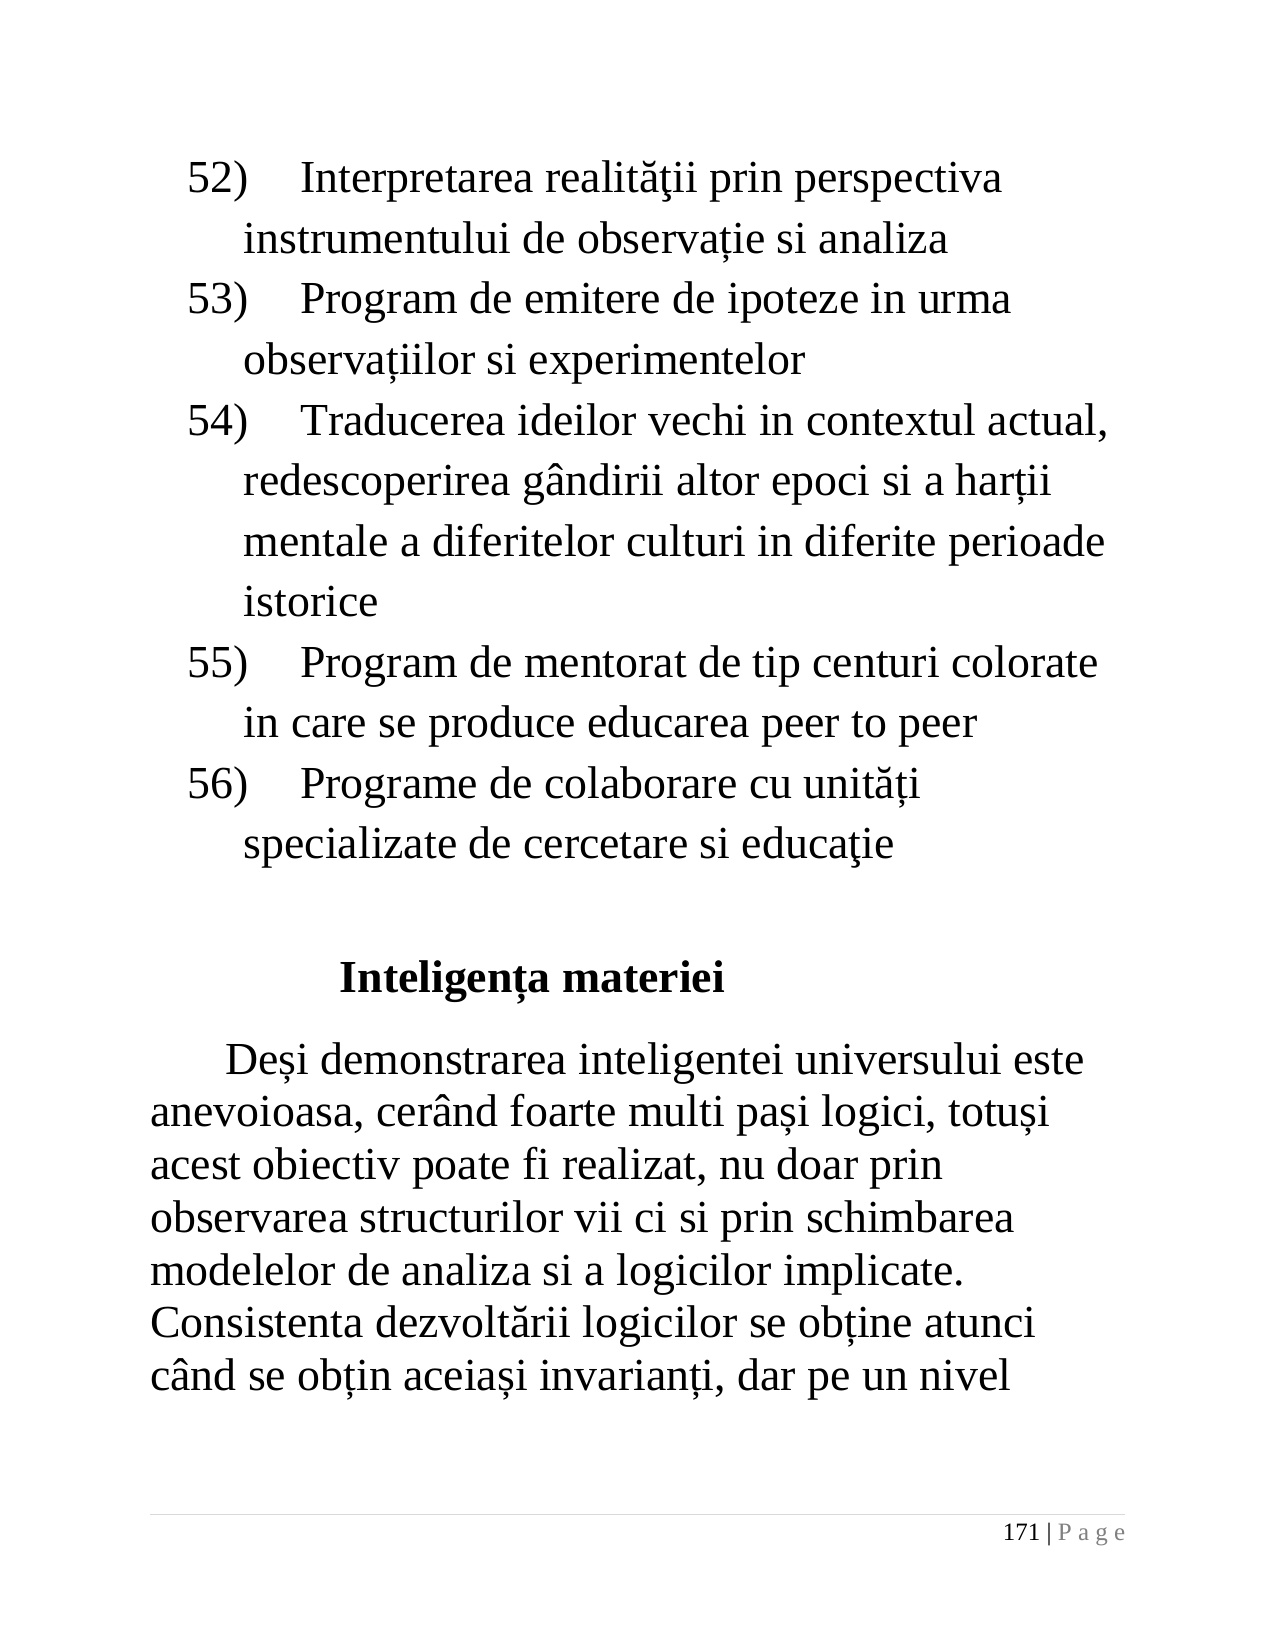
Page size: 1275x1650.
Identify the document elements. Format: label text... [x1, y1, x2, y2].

list Programe de colaborare cu unități specializate de cercetare si educaţie [187, 755, 1125, 868]
list Program de emitere de ipoteze in urma observațiilor si experimentelor [187, 271, 1125, 384]
list Interpretarea realităţii prin perspectiva instrumentului de observație si analiza [187, 150, 1125, 263]
list Program de mentorat de tip centuri colorate in care se produce educarea peer to peer [187, 634, 1125, 747]
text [150, 1031, 1125, 1400]
text Inteligența materiei [225, 950, 1125, 1002]
list Traducerea ideilor vechi in contextul actual, redescoperirea gândirii altor epoci si a harții mentale a diferitelor culturi in diferite perioade istorice [187, 392, 1125, 626]
